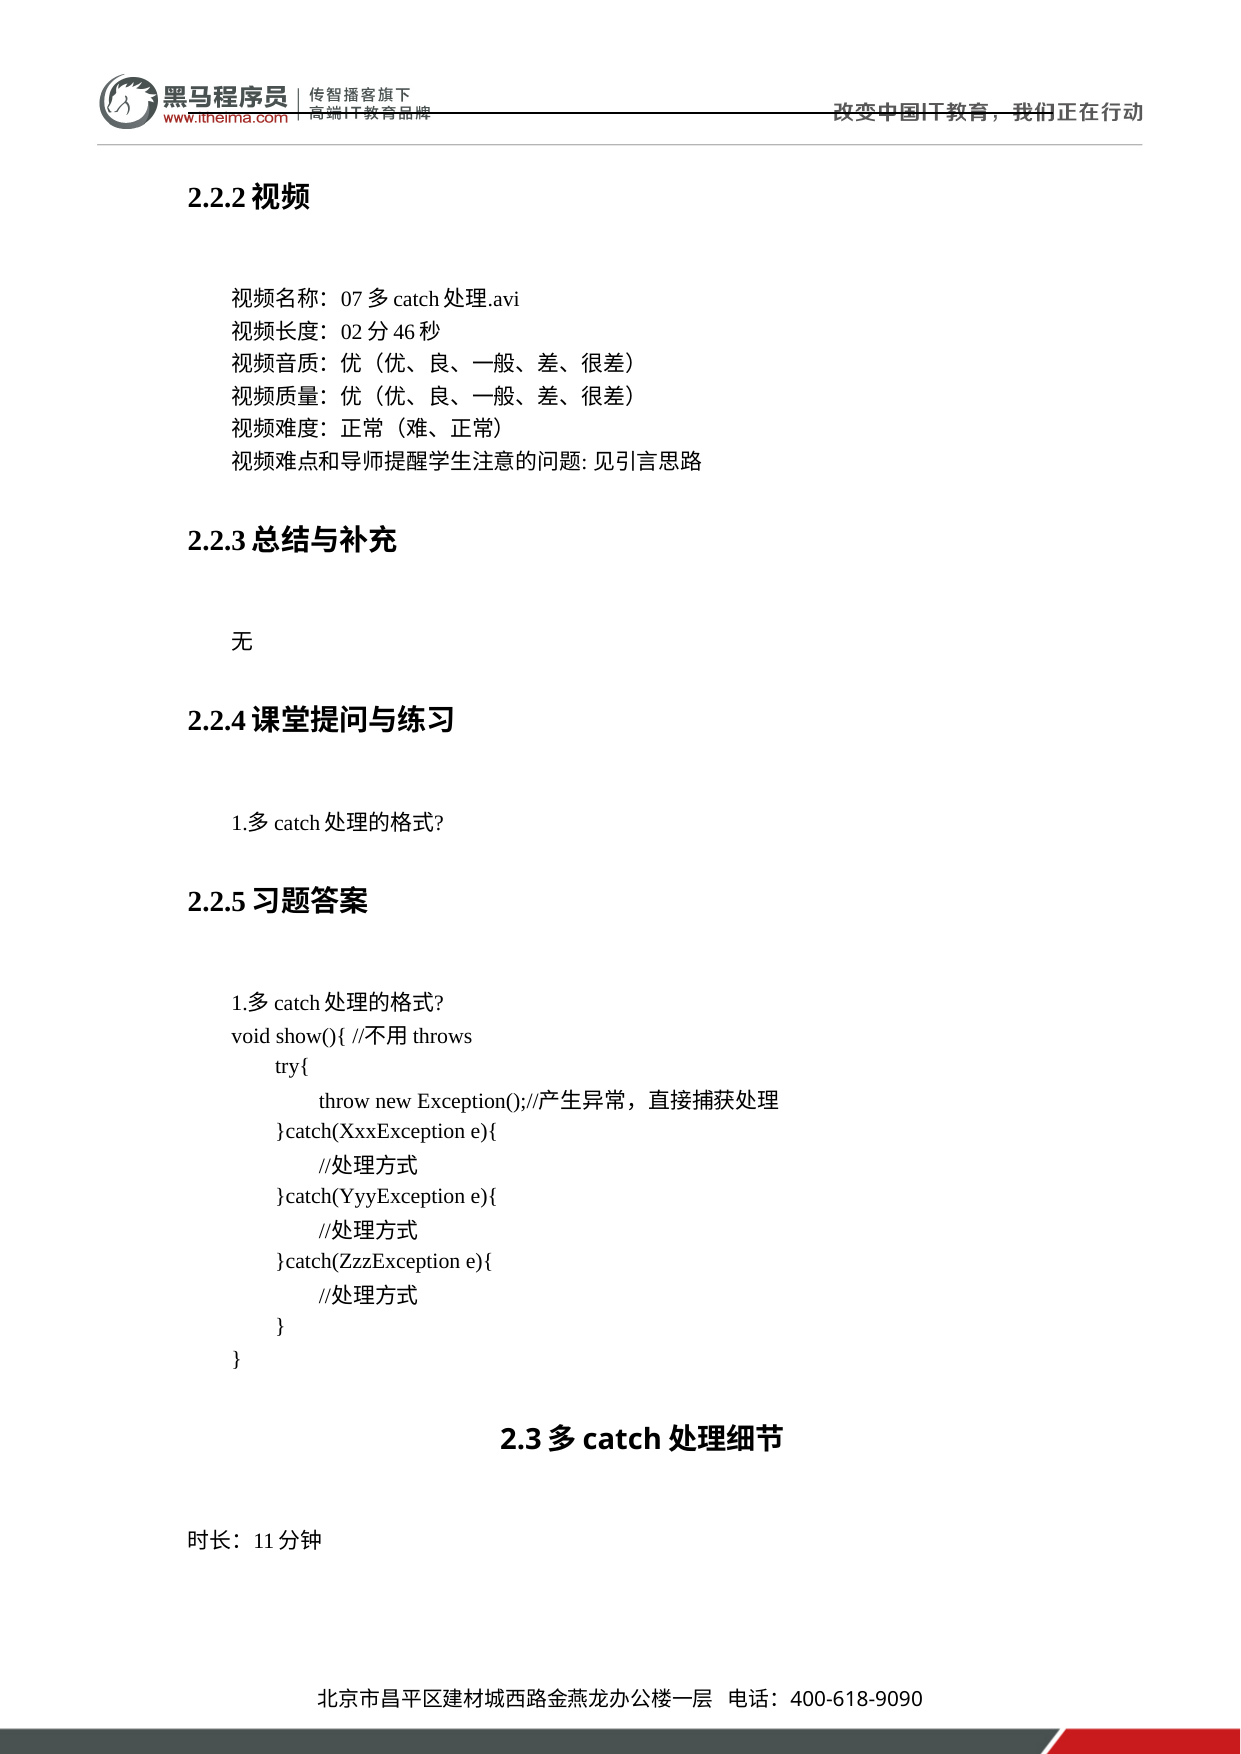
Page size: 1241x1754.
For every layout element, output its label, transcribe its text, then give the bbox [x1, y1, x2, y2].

subtitle 2.3多catch处理细节 [232, 1404, 1053, 1469]
text }catch(XxxException e){ [187, 1115, 1053, 1147]
text 视频质量：优（优、良、一般、差、很差） [231, 378, 1053, 411]
subtitle 2.2.4课堂提问与练习 [187, 686, 1053, 751]
picture [0, 1669, 1241, 1754]
text //处理方式 [187, 1212, 1053, 1245]
text }catch(ZzzException e){ [187, 1245, 1053, 1277]
text try{ [187, 1050, 1053, 1082]
text //处理方式 [187, 1147, 1053, 1180]
text 1.多catch处理的格式? [187, 985, 1053, 1017]
text 视频难度：正常（难、正常） [231, 411, 1053, 443]
text throw new Exception();//产生异常，直接捕获处理 [187, 1082, 1053, 1115]
text } [187, 1342, 1053, 1375]
text void show(){ //不用throws [187, 1017, 1053, 1050]
text }catch(YyyException e){ [187, 1180, 1053, 1212]
picture [0, 3, 1241, 153]
subtitle 2.2.5习题答案 [187, 866, 1053, 931]
text 1.多catch处理的格式? [187, 804, 1053, 837]
text 无 [231, 624, 1053, 656]
subtitle 2.2.2视频 [187, 162, 1053, 227]
text 视频音质：优（优、良、一般、差、很差） [231, 346, 1053, 378]
text 视频长度：02分46秒 [231, 313, 1053, 346]
text 视频难点和导师提醒学生注意的问题: 见引言思路 [231, 443, 1053, 476]
text 视频名称：07多catch处理.avi [187, 281, 1053, 313]
text 时长：11分钟 [187, 1523, 1053, 1555]
subtitle 2.2.3总结与补充 [187, 505, 1053, 570]
text //处理方式 [187, 1277, 1053, 1310]
text } [187, 1310, 1053, 1342]
